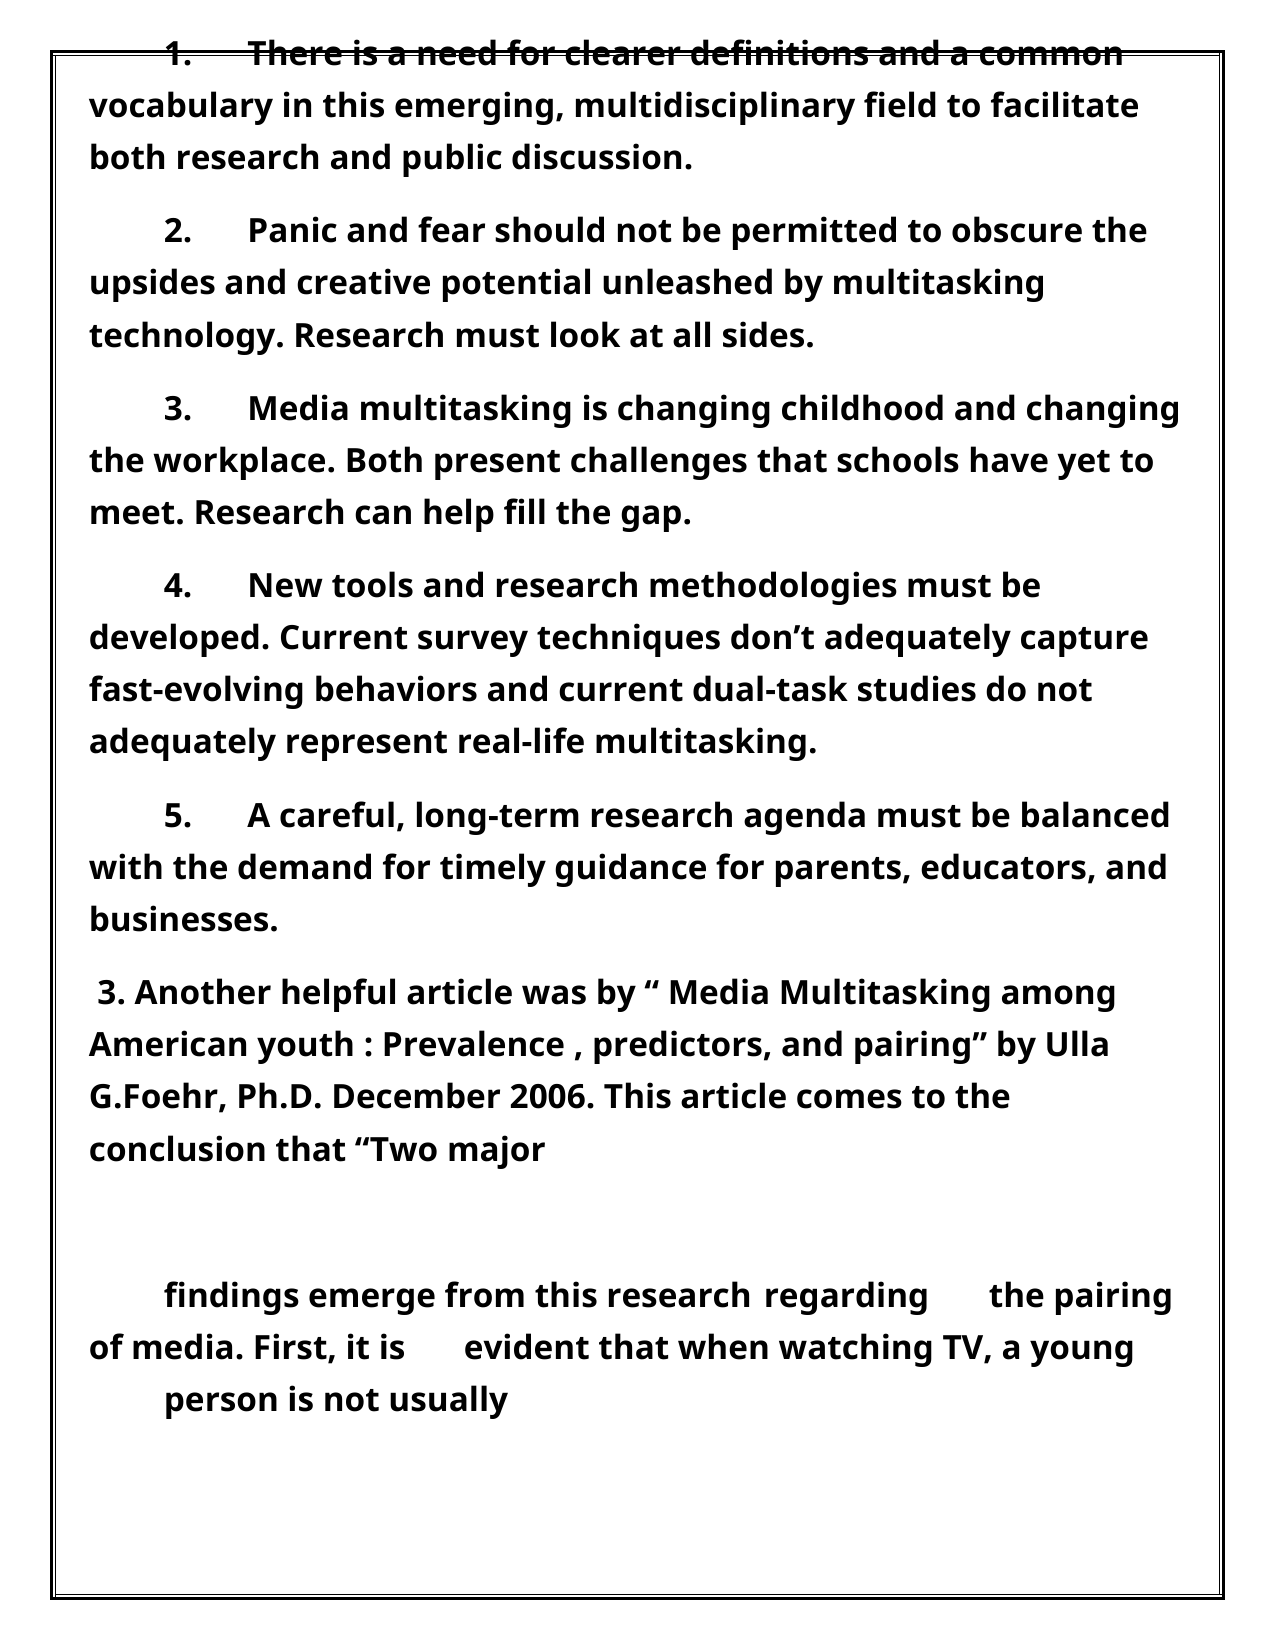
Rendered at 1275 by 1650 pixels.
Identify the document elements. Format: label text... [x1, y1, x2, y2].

text 4. New tools and research methodologies must be developed. Current survey techniques don’t adequately capture fast-evolving behaviors and current dual-task studies do not adequately represent real-life multitasking. [89, 562, 1196, 764]
text 1. There is a need for clearer definitions and a common vocabulary in this emerging, multidisciplinary field to facilitate both research and public discussion. [89, 29, 1196, 50]
text 3. Media multitasking is changing childhood and changing the workplace. Both present challenges that schools have yet to meet. Research can help fill the gap. [89, 384, 1196, 534]
text 1. There is a need for clearer definitions and a common vocabulary in this emerging, multidisciplinary field to facilitate both research and public discussion. [89, 56, 1196, 179]
text 3. Another helpful article was by “ Media Multitasking among American youth : Prevalence , predictors, and pairing” by Ulla G.Foehr, Ph.D. December 2006. This article comes to the conclusion that “Two major [89, 969, 1196, 1171]
text 5. A careful, long-term research agenda must be balanced with the demand for timely guidance for parents, educators, and businesses. [89, 791, 1196, 941]
text 2. Panic and fear should not be permitted to obscure the upsides and creative potential unleashed by multitasking technology. Research must look at all sides. [89, 207, 1196, 357]
text findings emerge from this research regarding the pairing of media. First, it is evident that when watching TV, a young person is not usually [89, 1271, 1196, 1421]
